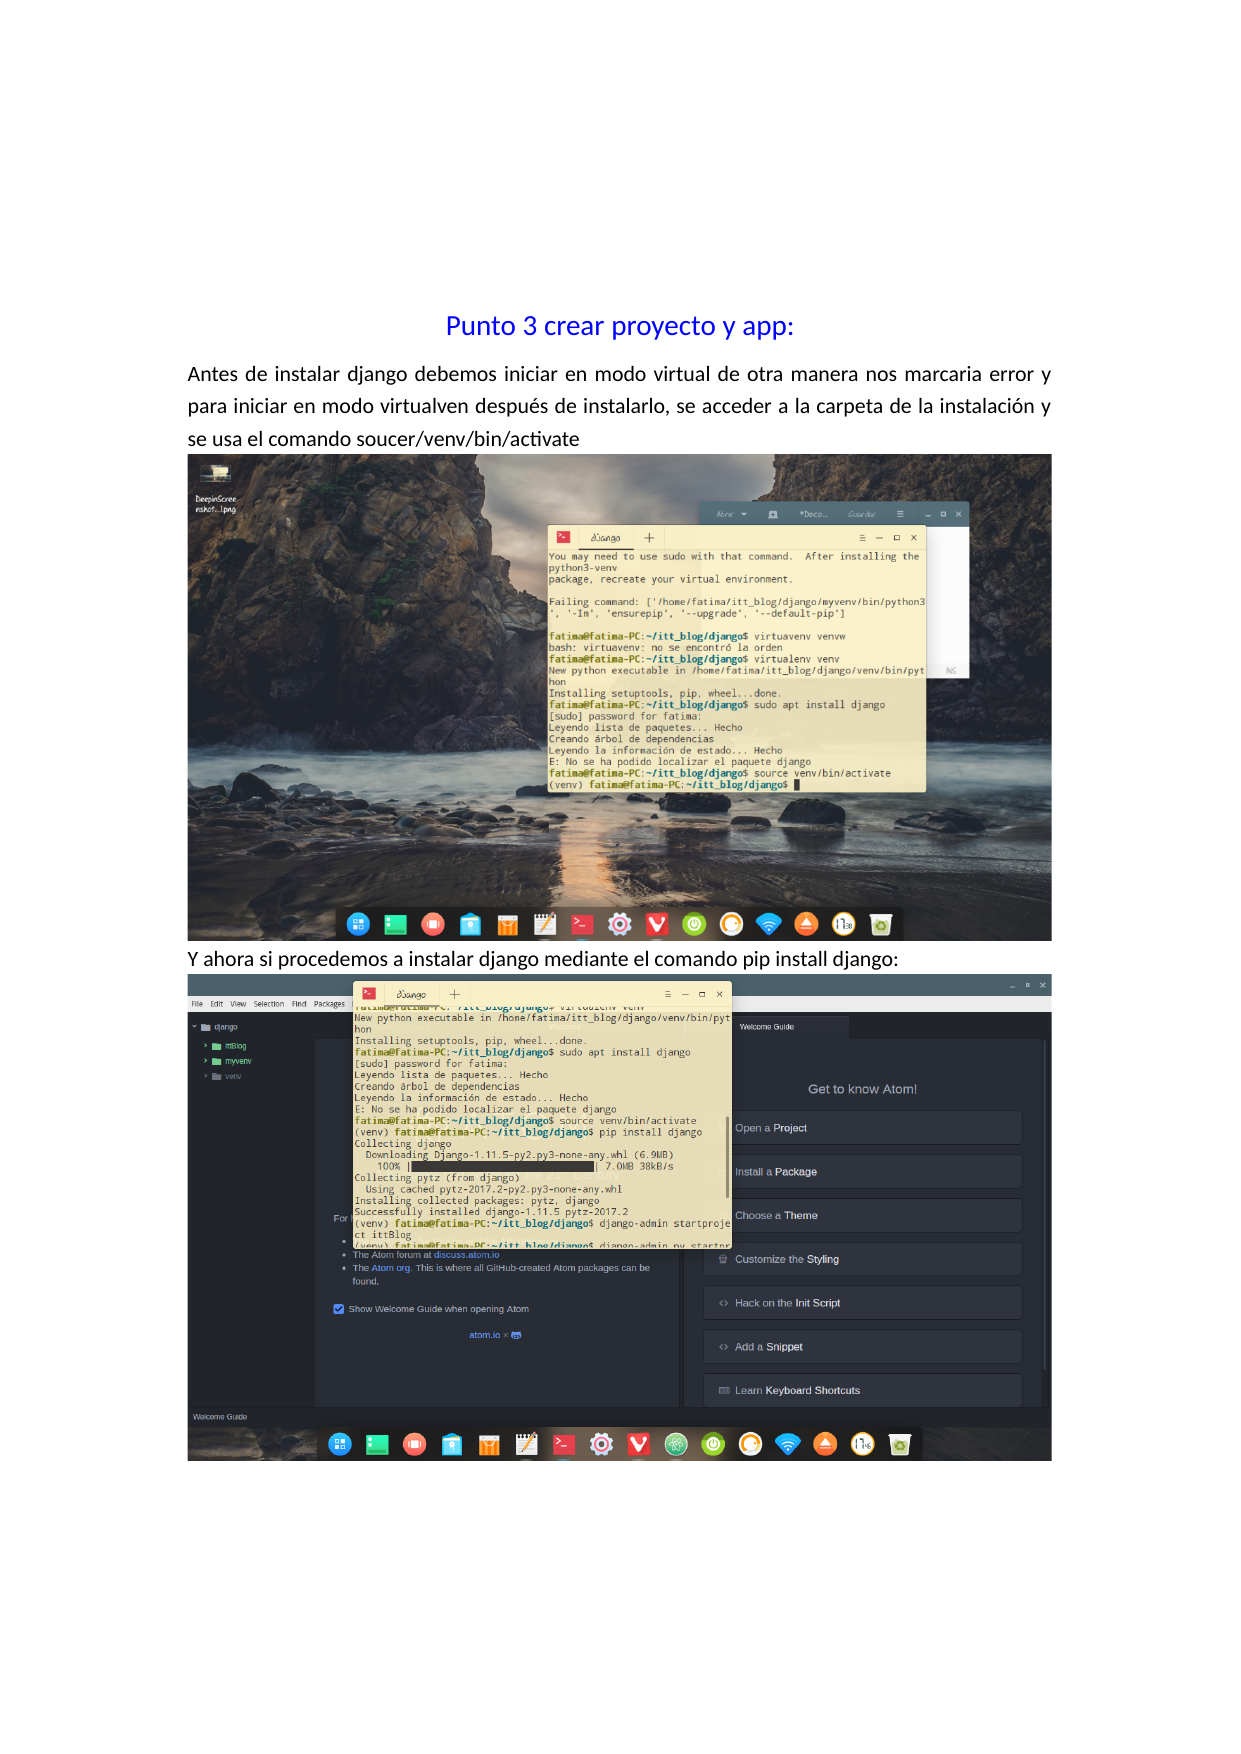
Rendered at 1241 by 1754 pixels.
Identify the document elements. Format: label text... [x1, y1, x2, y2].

list Antes de instalar django debemos iniciar en modo virtual de otra manera nos marcaria error y para iniciar en modo virtualven después de instalarlo, se acceder a la carpeta de la instalación y se usa el comando soucer/venv/bin/activate [187, 357, 1053, 454]
list Y ahora si procedemos a instalar django mediante el comando pip install django: [187, 942, 1053, 974]
list Punto 3 crear proyecto y app: [187, 292, 1053, 357]
picture [187, 974, 1052, 1461]
picture [187, 454, 1052, 941]
